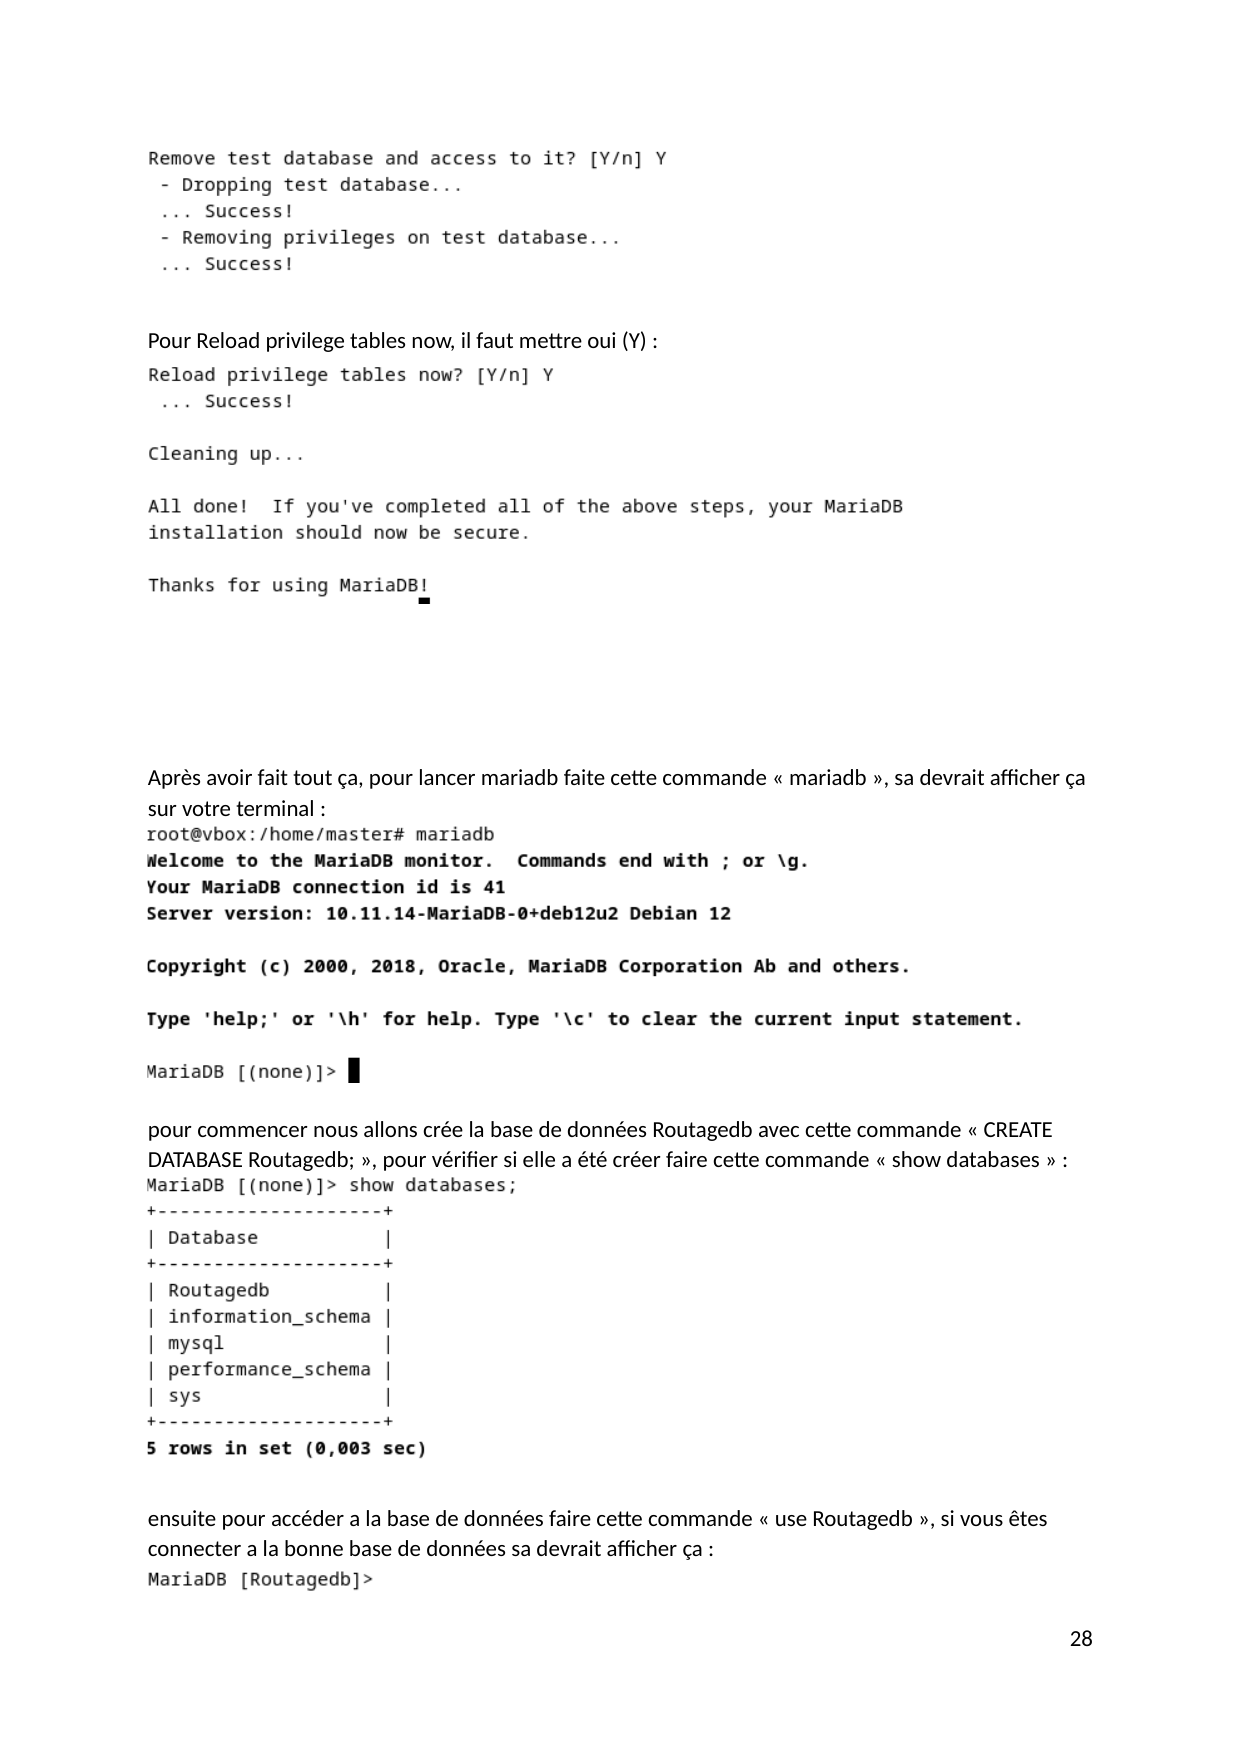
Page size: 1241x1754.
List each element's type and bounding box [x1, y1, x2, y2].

text [148, 148, 1093, 604]
text [148, 763, 1093, 1592]
picture [147, 1175, 517, 1472]
picture [147, 147, 677, 294]
picture [147, 1564, 394, 1592]
picture [147, 356, 906, 604]
picture [147, 823, 1038, 1083]
